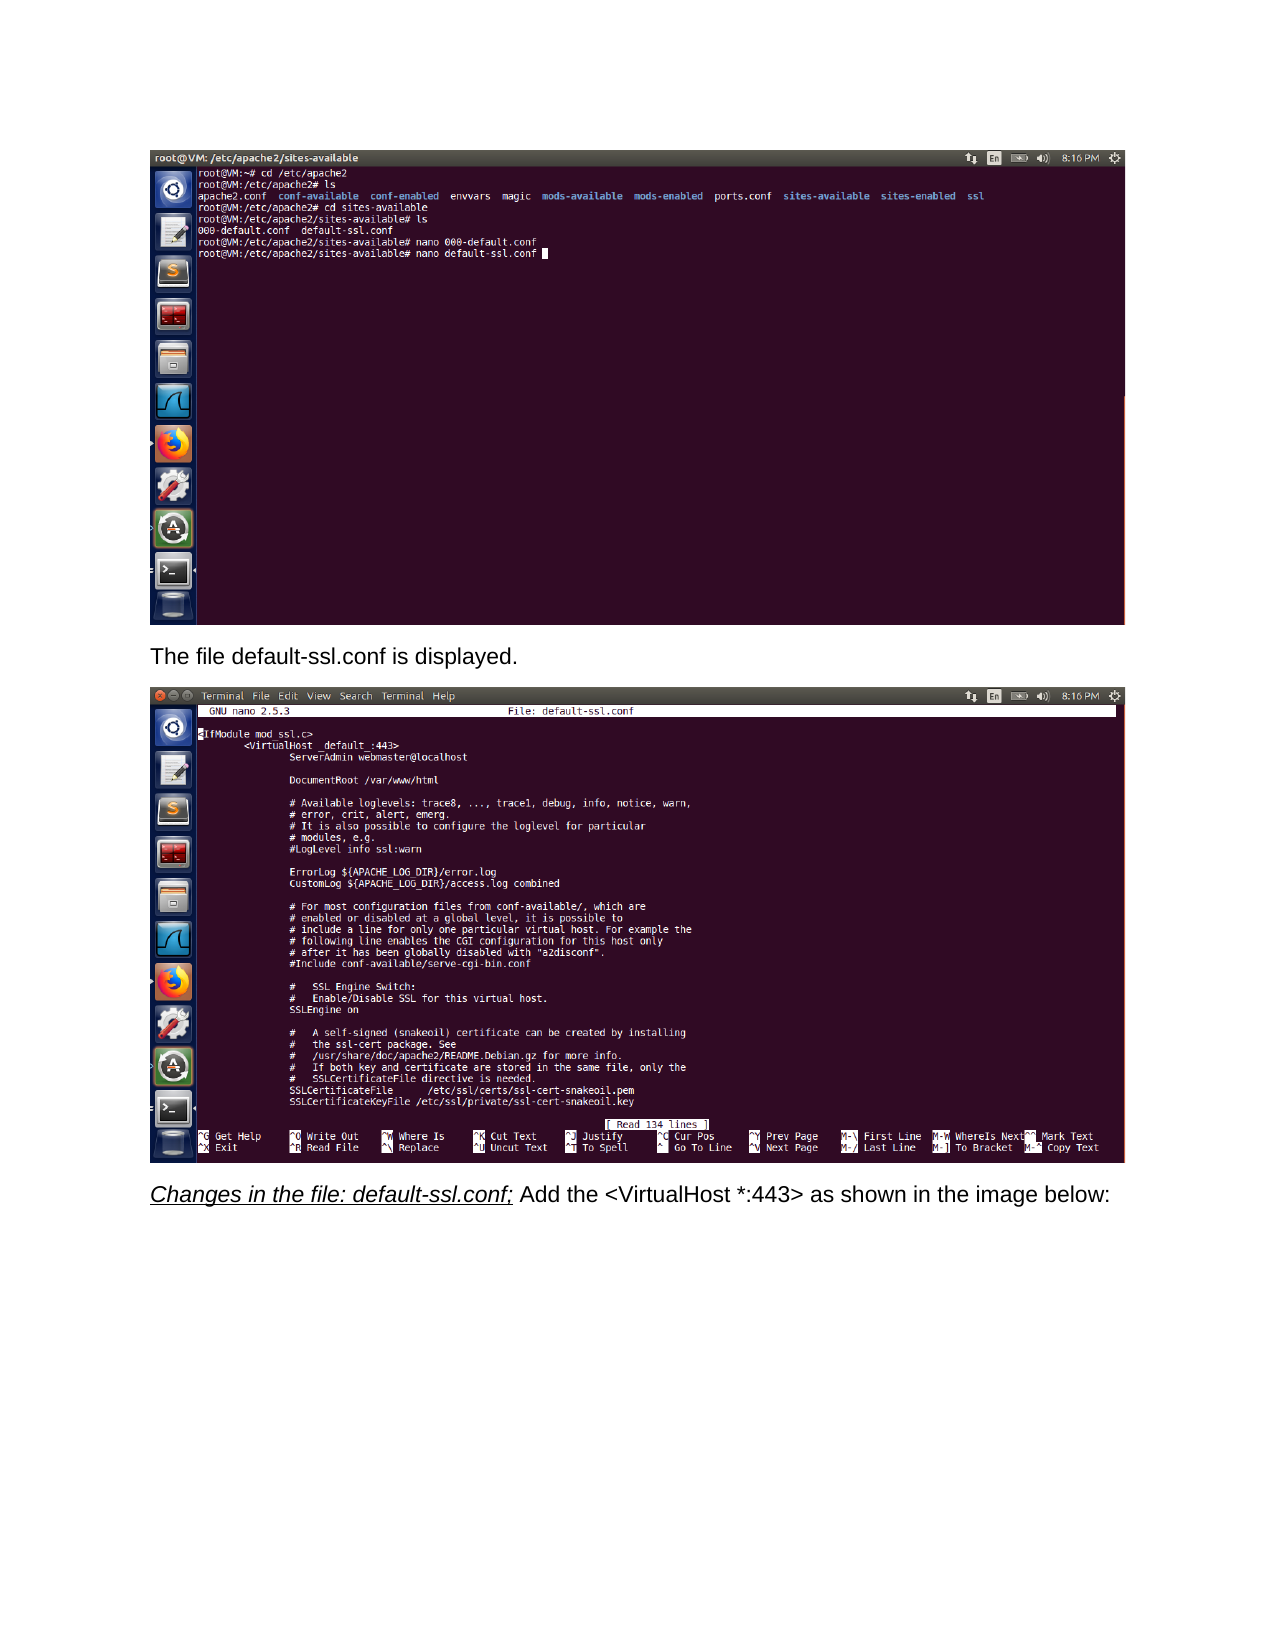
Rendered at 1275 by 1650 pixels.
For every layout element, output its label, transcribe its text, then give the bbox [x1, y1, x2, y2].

picture [150, 687, 1125, 1163]
text The file default-ssl.conf is displayed. [150, 643, 1125, 669]
picture [150, 150, 1125, 625]
text Changes in the file: default-ssl.conf; Add the <VirtualHost *:443> as shown in the image below: [150, 1181, 1125, 1207]
